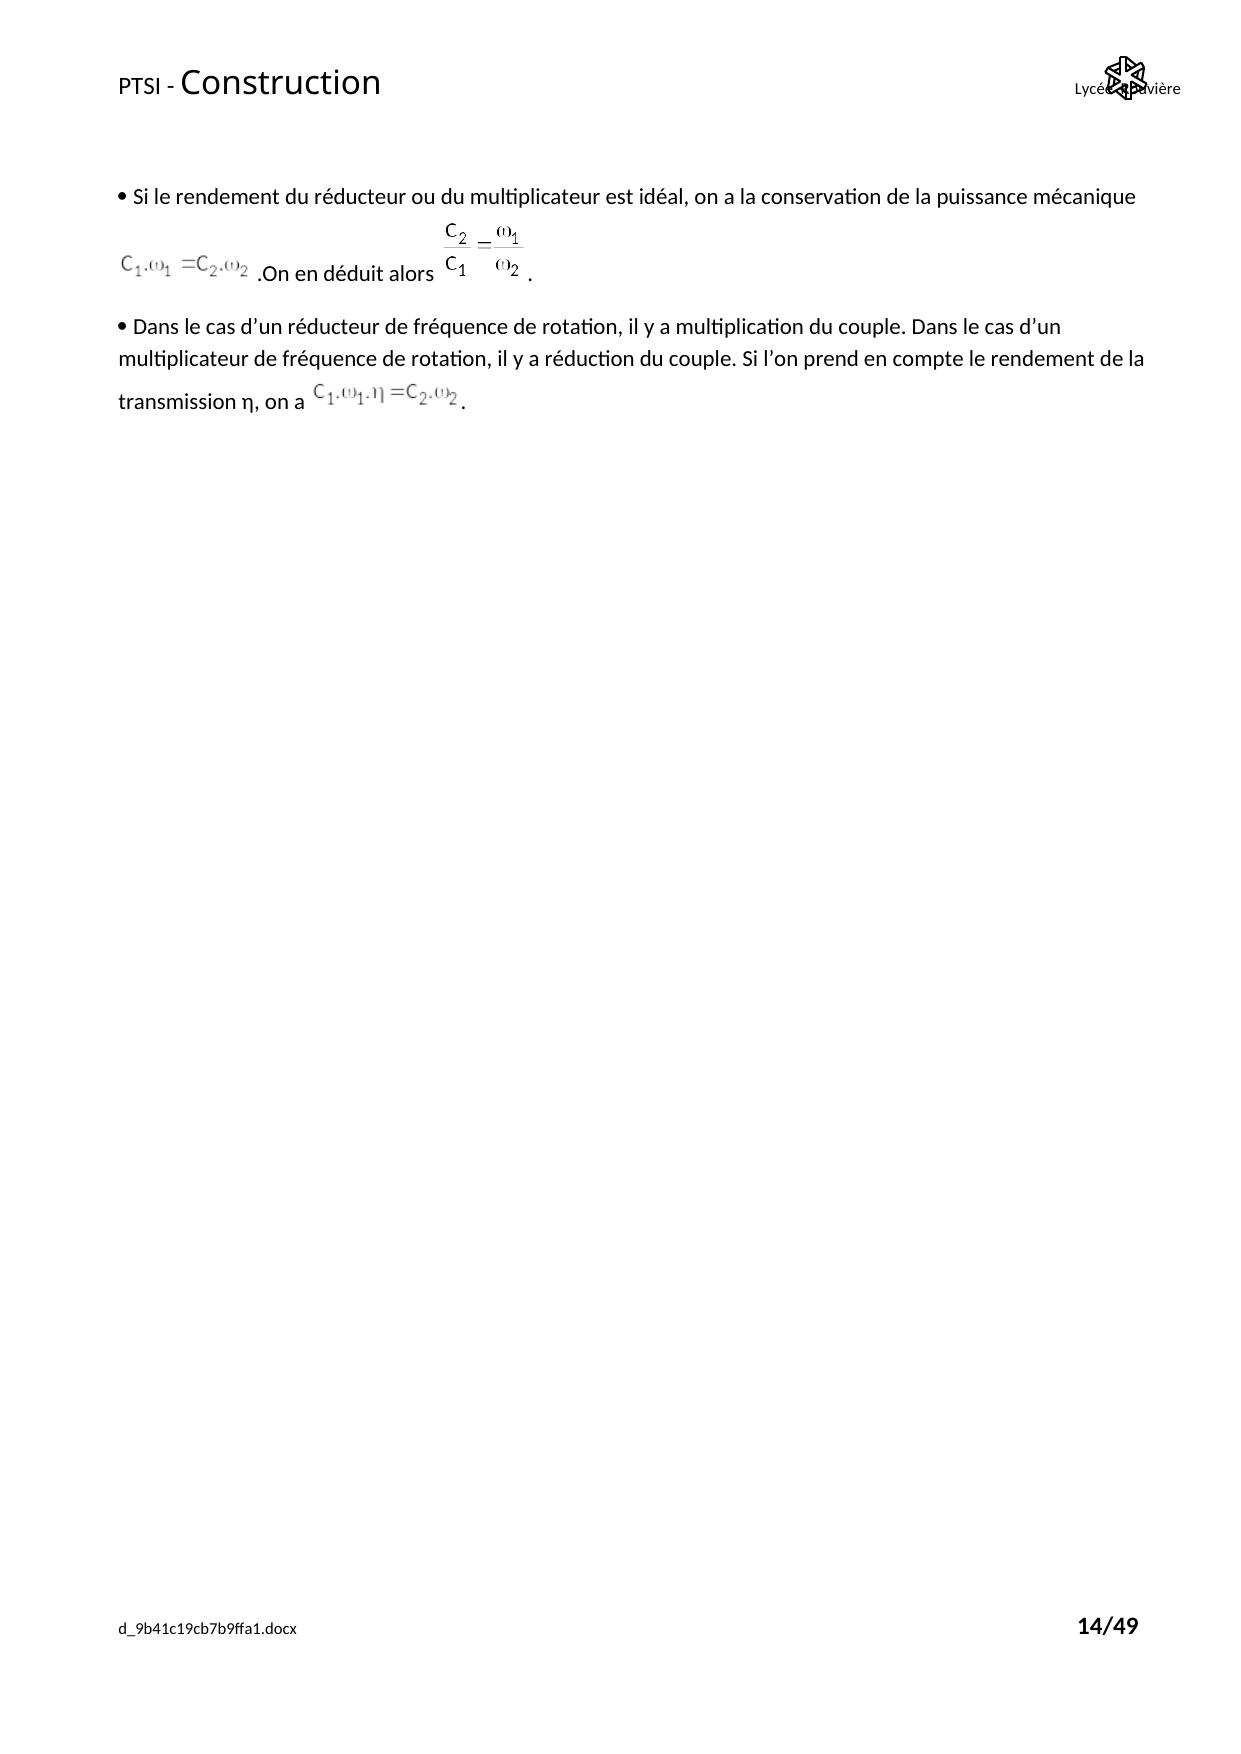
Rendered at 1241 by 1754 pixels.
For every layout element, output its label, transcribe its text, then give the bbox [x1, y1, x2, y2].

text Si le rendement du réducteur ou du multiplicateur est idéal, on a la conservation de la puissance mécanique .On en déduit alors . [118, 182, 1181, 287]
text Dans le cas d’un réducteur de fréquence de rotation, il y a multiplication du couple. Dans le cas d’un multiplicateur de fréquence de rotation, il y a réduction du couple. Si l’on prend en compte le rendement de la transmission η, on a . [118, 312, 1181, 415]
